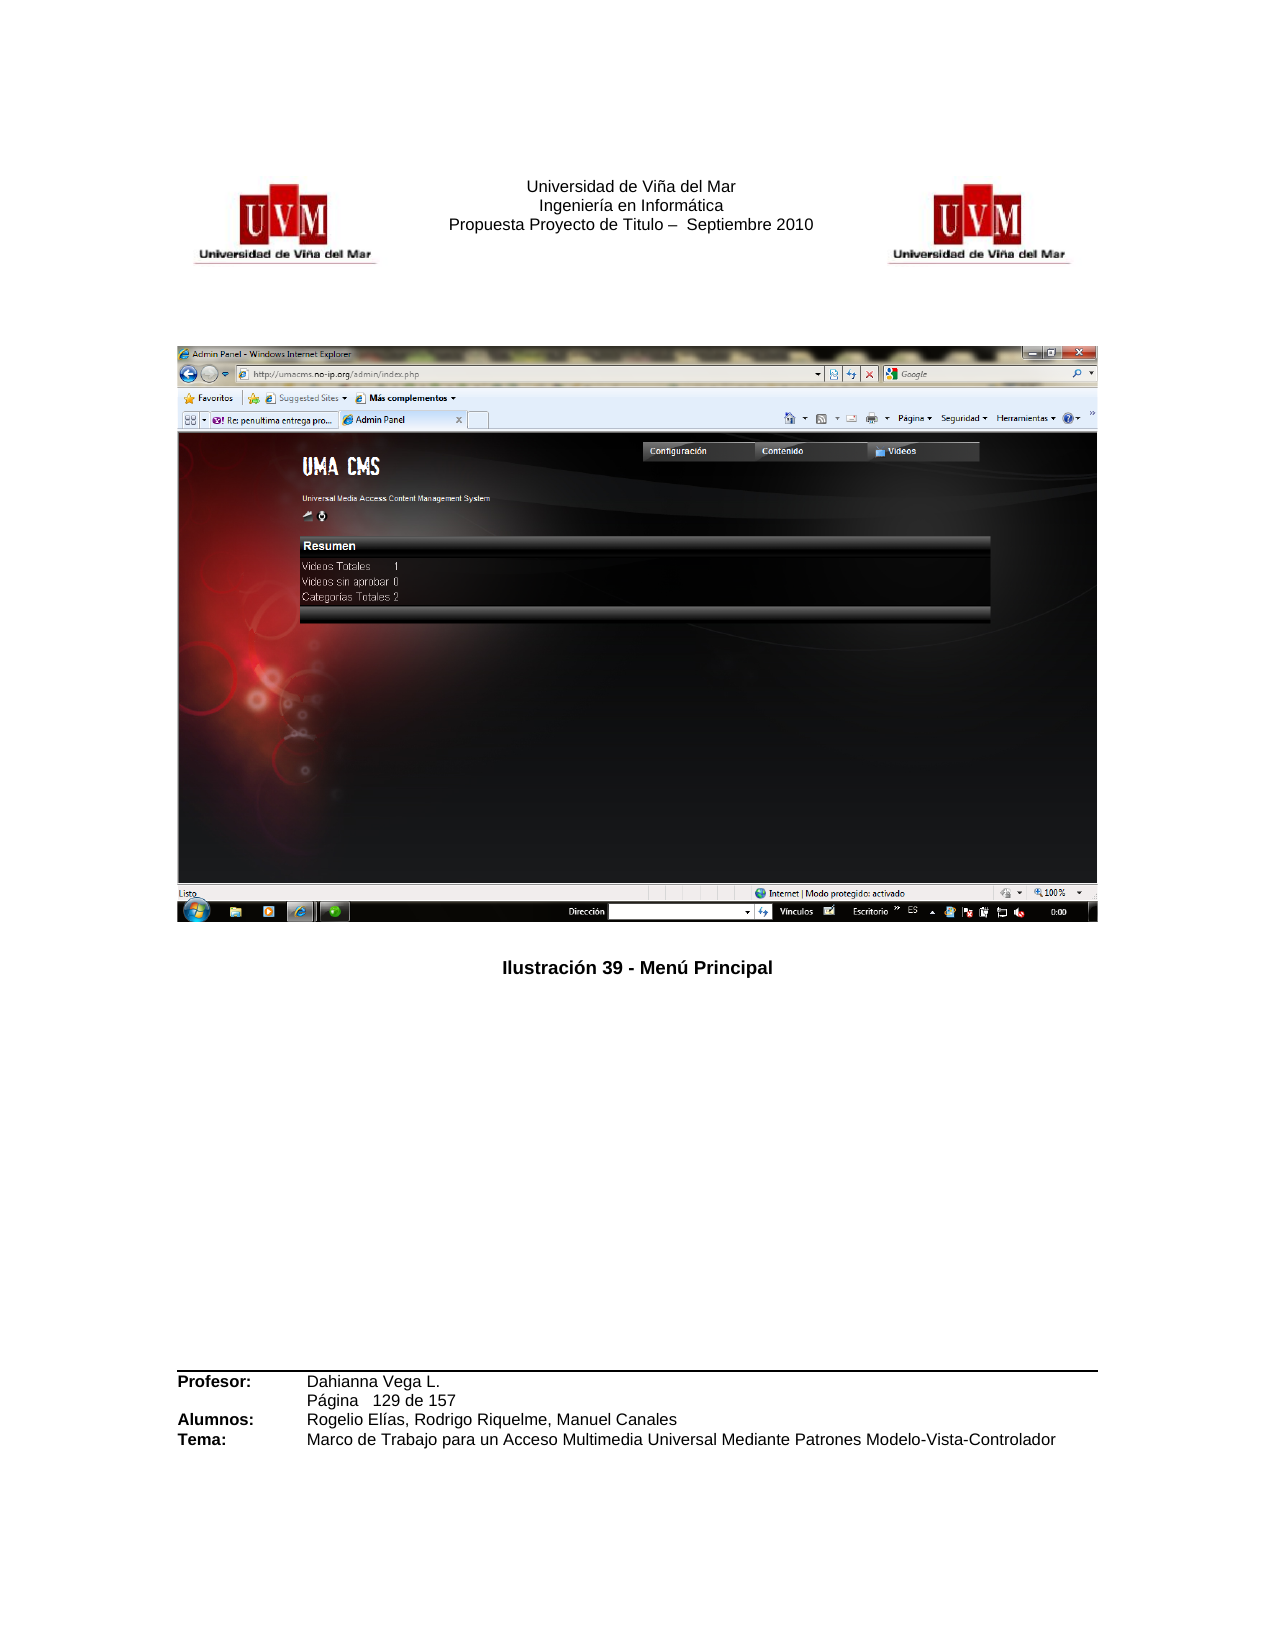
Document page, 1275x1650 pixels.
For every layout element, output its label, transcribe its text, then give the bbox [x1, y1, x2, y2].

picture [177, 176, 390, 267]
text Ilustración 39 - Menú Principal [177, 957, 1098, 978]
picture [177, 346, 1098, 922]
picture [871, 176, 1084, 267]
